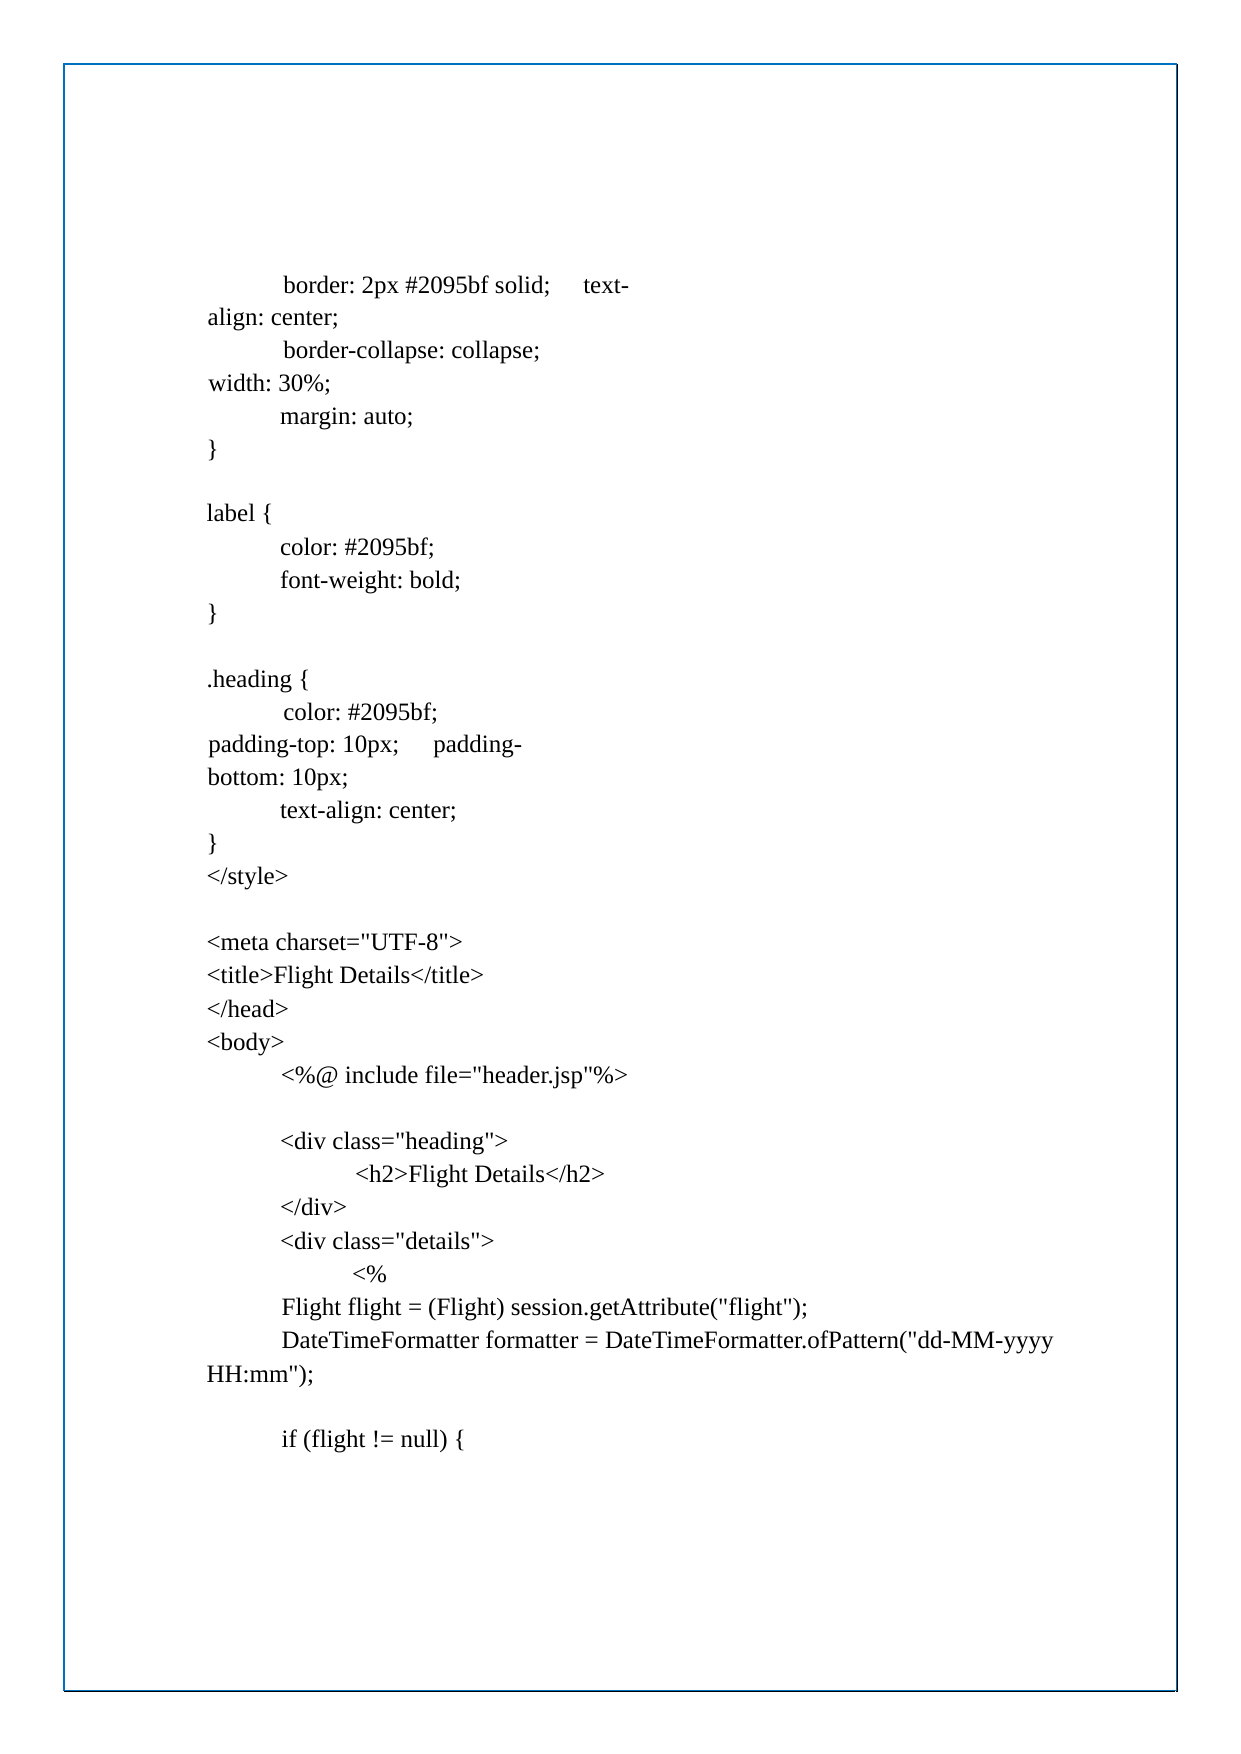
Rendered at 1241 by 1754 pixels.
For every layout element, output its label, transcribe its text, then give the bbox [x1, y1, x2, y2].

text border-collapse: collapse; width: 30%; [206, 335, 611, 396]
text label { [206, 498, 1106, 527]
text border: 2px #2095bf solid; text-align: center; [206, 270, 659, 331]
text color: #2095bf; padding-top: 10px; padding-bottom: 10px; [206, 697, 572, 790]
text <%@ include file="header.jsp"%> [133, 1060, 1108, 1089]
text <div class="details"> [133, 1226, 1108, 1254]
text <meta charset="UTF-8"> [206, 927, 1106, 956]
text } [206, 434, 1106, 463]
text DateTimeFormatter formatter = DateTimeFormatter.ofPattern("dd-MM-yyyy [206, 1325, 1106, 1354]
text HH:mm"); [206, 1359, 1106, 1387]
text </div> [133, 1192, 1108, 1221]
text text-align: center; [133, 795, 1108, 823]
text } [206, 828, 1106, 857]
text margin: auto; [133, 401, 1108, 429]
text font-weight: bold; [133, 565, 1108, 593]
text } [206, 598, 1106, 627]
text <div class="heading"> [133, 1126, 1108, 1155]
text color: #2095bf; [133, 532, 1108, 560]
text <body> [206, 1027, 1106, 1056]
text <% [133, 1259, 1108, 1288]
text .heading { [206, 664, 1106, 693]
text Flight flight = (Flight) session.getAttribute("flight"); [206, 1292, 1106, 1321]
text <h2>Flight Details</h2> [133, 1159, 1108, 1188]
text </style> [206, 861, 1106, 890]
text </head> [206, 994, 1106, 1022]
text if (flight != null) { [206, 1424, 1106, 1453]
text <title>Flight Details</title> [206, 960, 1106, 989]
